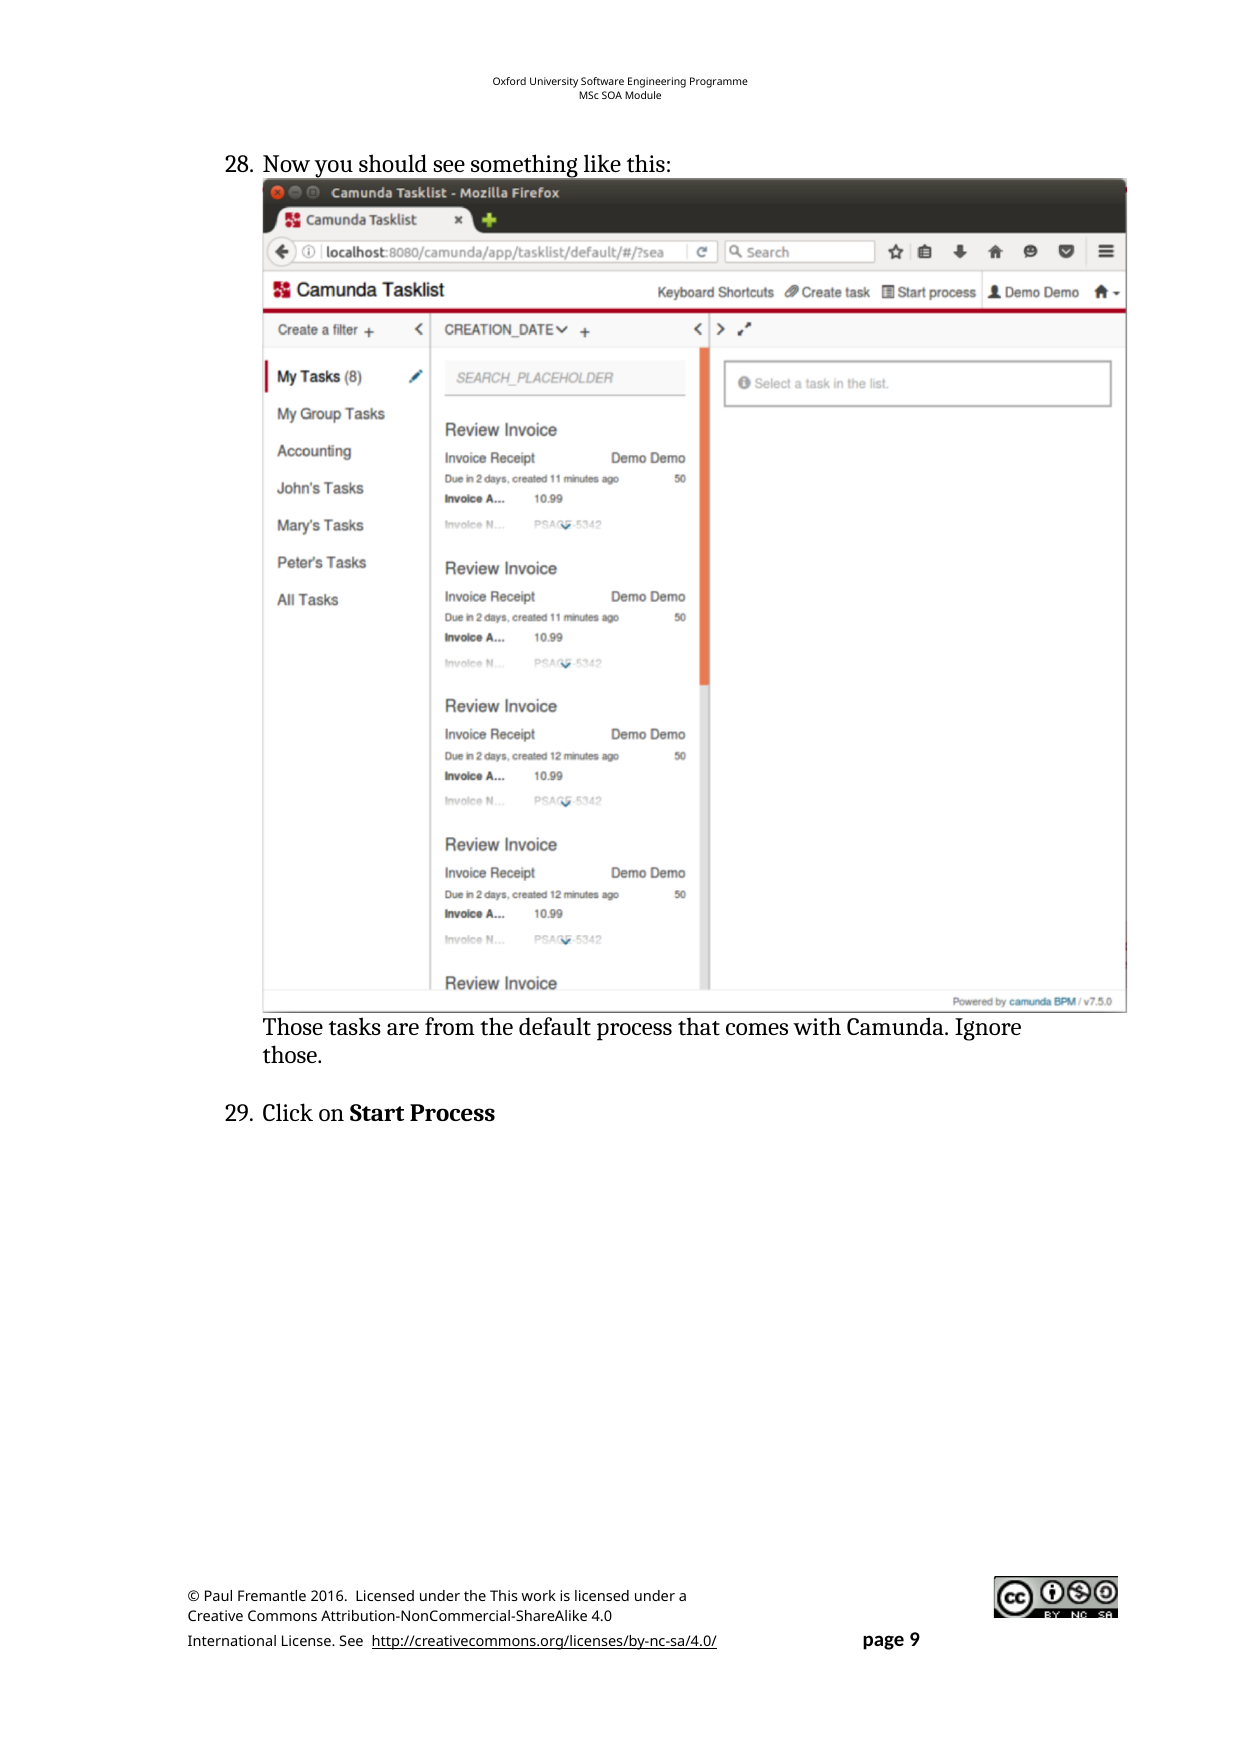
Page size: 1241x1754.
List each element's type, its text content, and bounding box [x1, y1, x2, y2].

picture [993, 1576, 1118, 1618]
picture [262, 178, 1128, 1013]
list Click on Start Process [225, 1099, 1053, 1156]
